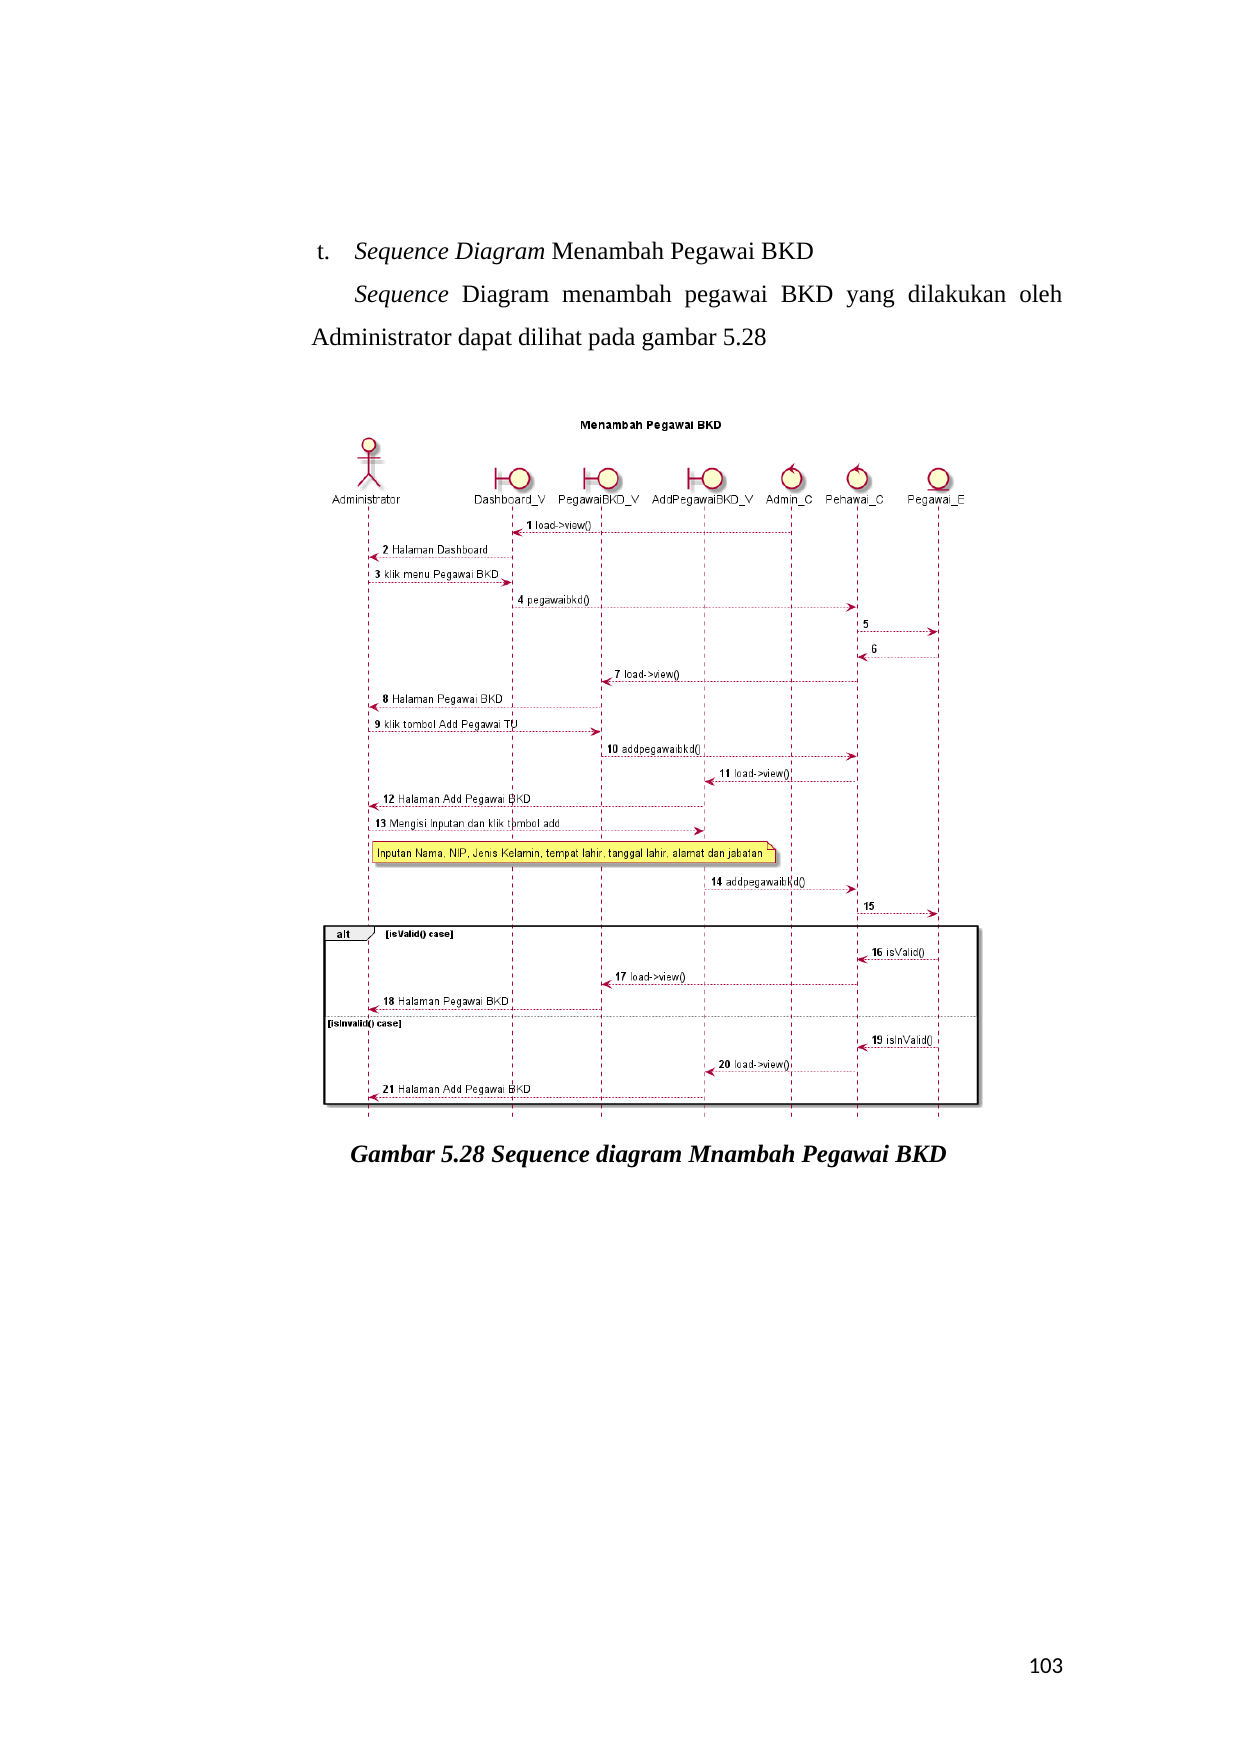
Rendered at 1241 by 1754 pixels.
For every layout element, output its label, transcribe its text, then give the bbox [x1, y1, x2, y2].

list Sequence Diagram menambah pegawai BKD yang dilakukan oleh Administrator dapat dilihat pada gambar 5.28 [311, 279, 1063, 351]
text Gambar 5.28 Sequence diagram Mnambah Pegawai BKD [236, 1139, 1063, 1168]
picture [313, 408, 986, 1126]
list Sequence Diagram Menambah Pegawai BKD [317, 236, 1063, 265]
